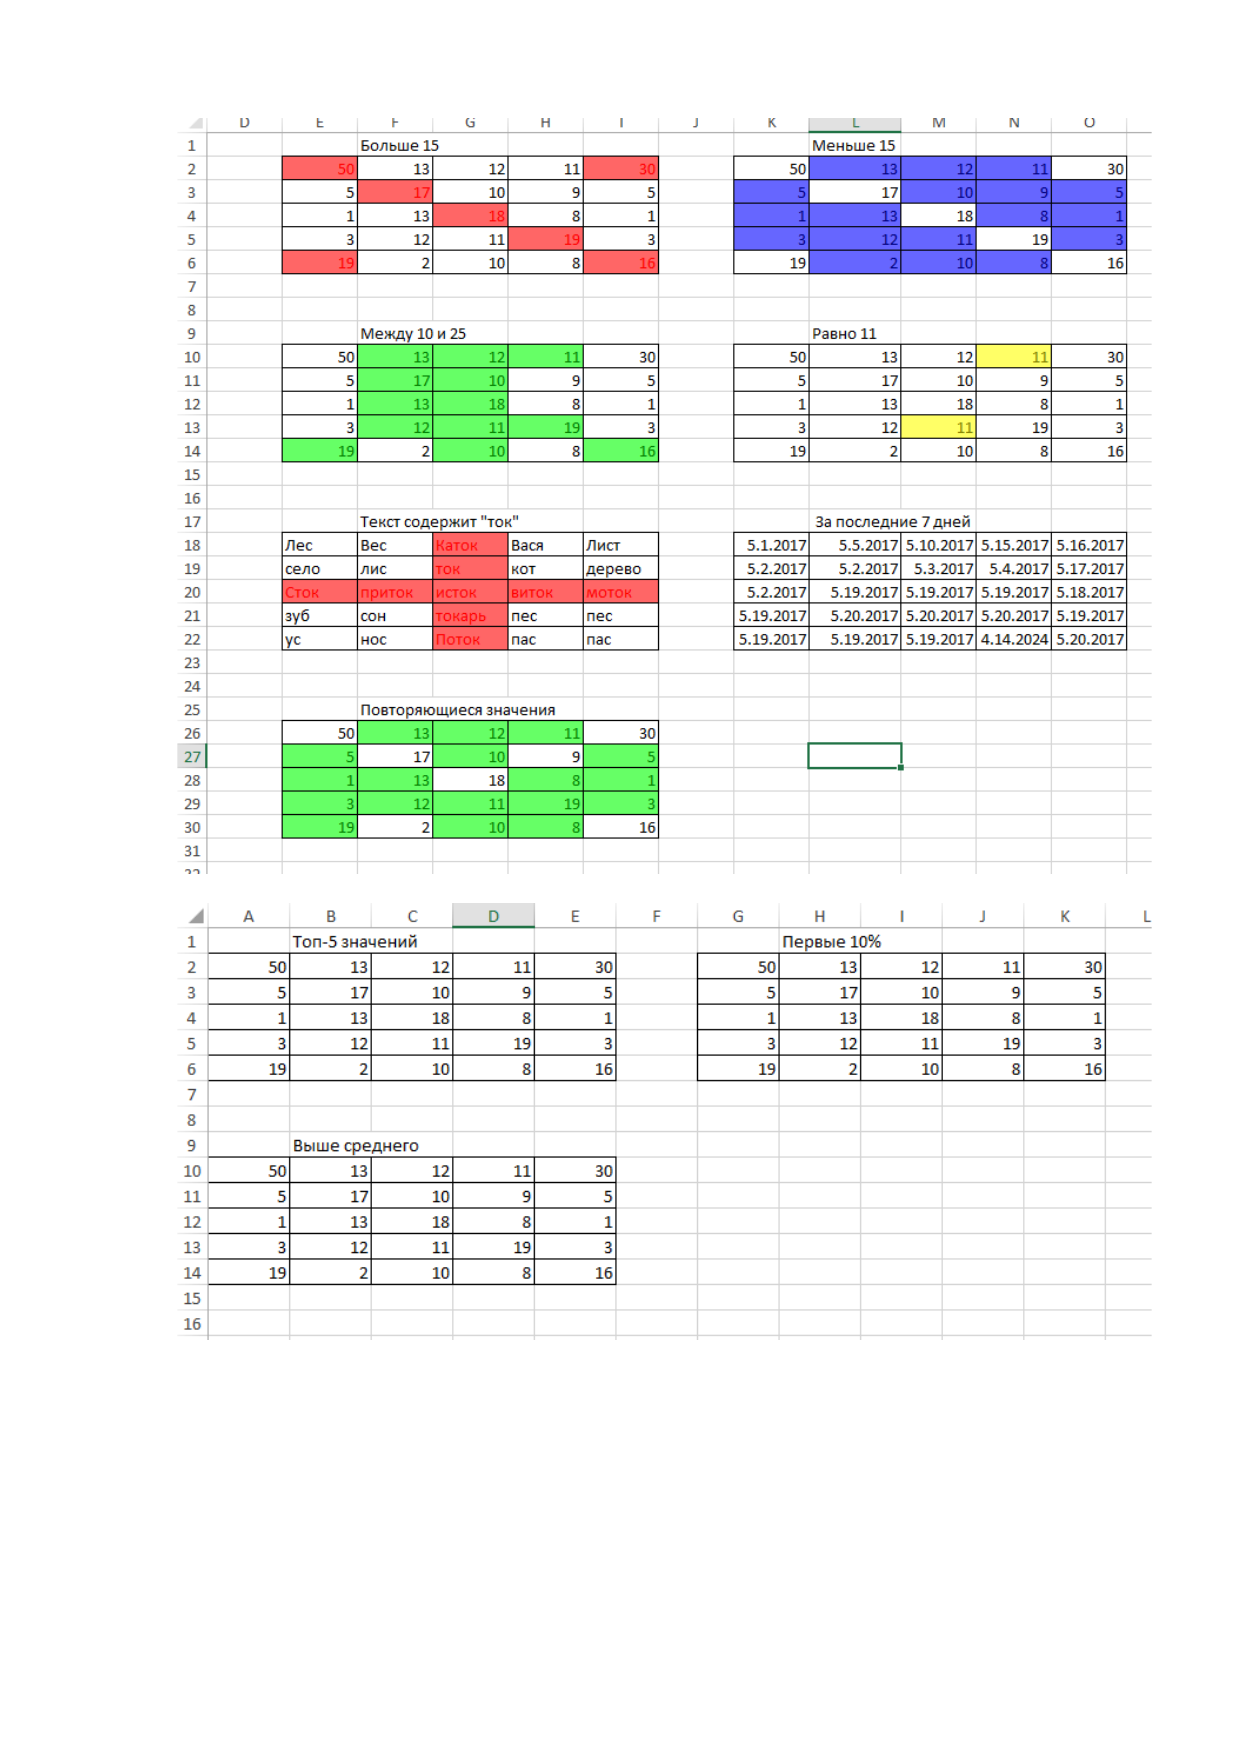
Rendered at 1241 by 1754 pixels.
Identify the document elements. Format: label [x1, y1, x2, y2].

picture [177, 118, 1152, 874]
picture [177, 903, 1152, 1340]
